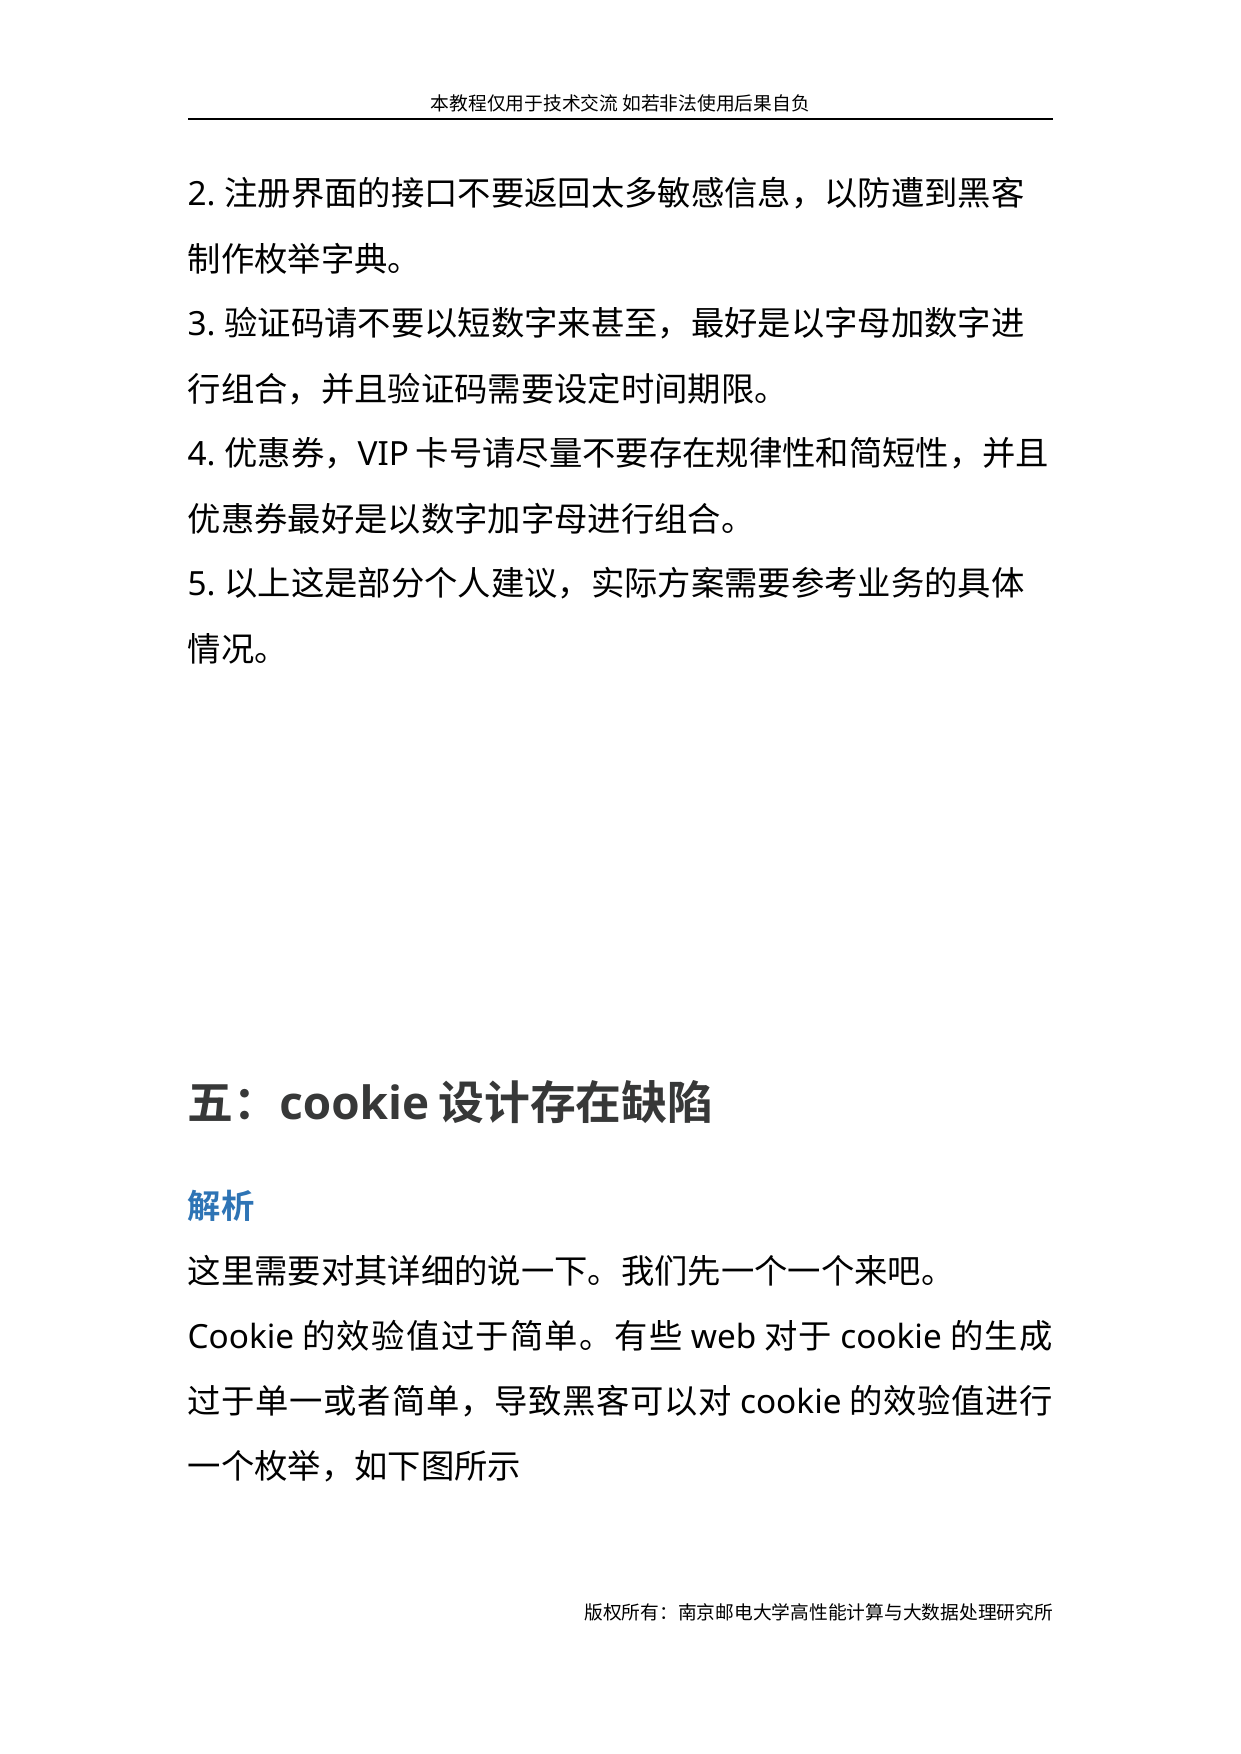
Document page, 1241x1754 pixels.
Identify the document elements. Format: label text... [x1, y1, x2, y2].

text 五：cookie设计存在缺陷 [187, 1051, 1053, 1148]
text 3. 验证码请不要以短数字来甚至，最好是以字母加数字进行组合，并且验证码需要设定时间期限。 [187, 289, 1053, 419]
text 2. 注册界面的接口不要返回太多敏感信息，以防遭到黑客制作枚举字典。 [187, 159, 1053, 289]
text 4. 优惠券，VIP卡号请尽量不要存在规律性和简短性，并且优惠券最好是以数字加字母进行组合。 [187, 419, 1053, 549]
text 5. 以上这是部分个人建议，实际方案需要参考业务的具体情况。 [187, 549, 1053, 679]
text Cookie的效验值过于简单。有些web对于cookie的生成过于单一或者简单，导致黑客可以对cookie的效验值进行一个枚举，如下图所示 [187, 1302, 1053, 1497]
text 这里需要对其详细的说一下。我们先一个一个来吧。 [187, 1237, 1053, 1302]
text 解析 [187, 1172, 1053, 1237]
